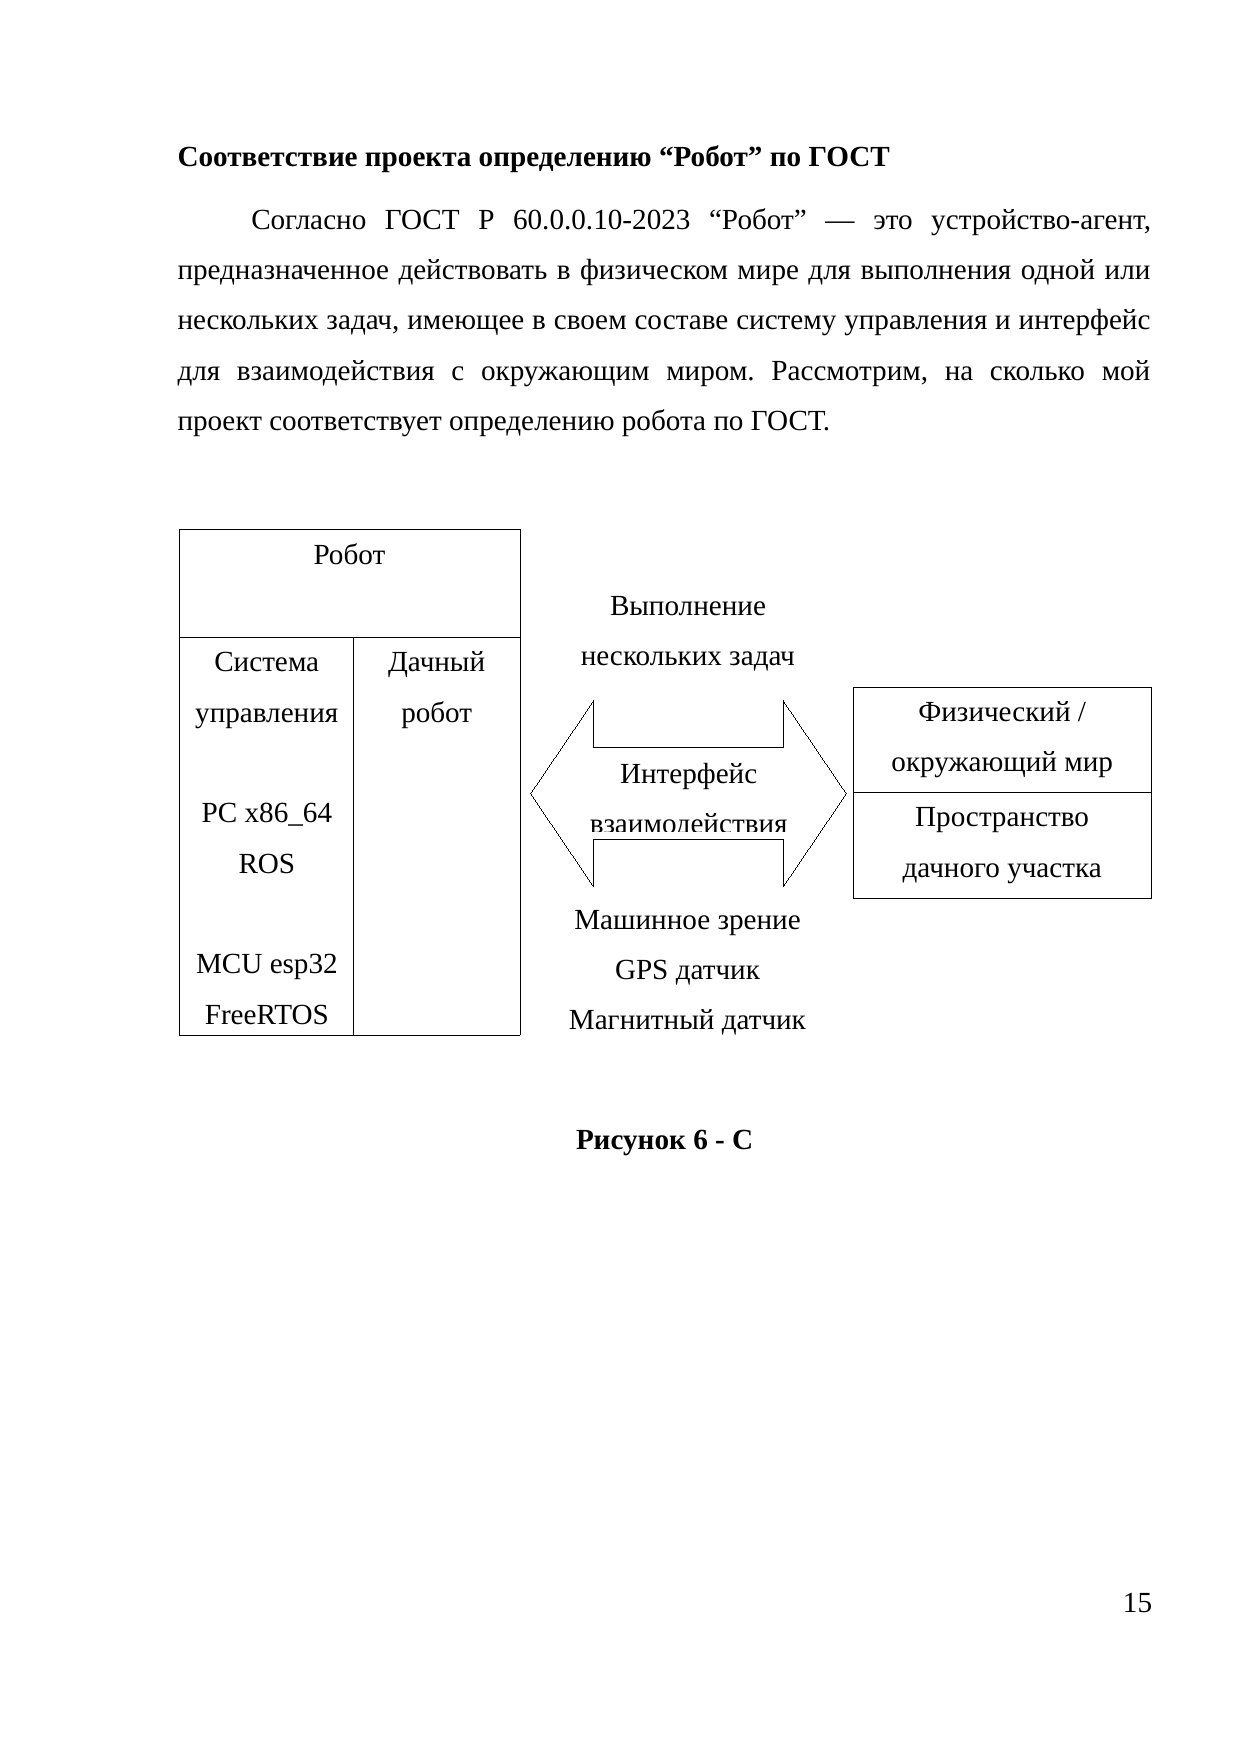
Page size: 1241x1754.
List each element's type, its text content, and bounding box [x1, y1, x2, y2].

subtitle Рисунок 6 - С [177, 1122, 1152, 1156]
subtitle Соответствие проекта определению “Робот” по ГОСТ [177, 139, 1152, 172]
text Согласно ГОСТ Р 60.0.0.10-2023 “Робот” — это устройство-агент, предназначенное действовать в физическом мире для выполнения одной или нескольких задач, имеющее в своем составе систему управления и интерфейс для взаимодействия с окружающим миром. Рассмотрим, на сколько мой проект соответствует определению робота по ГОСТ. [177, 202, 1152, 437]
